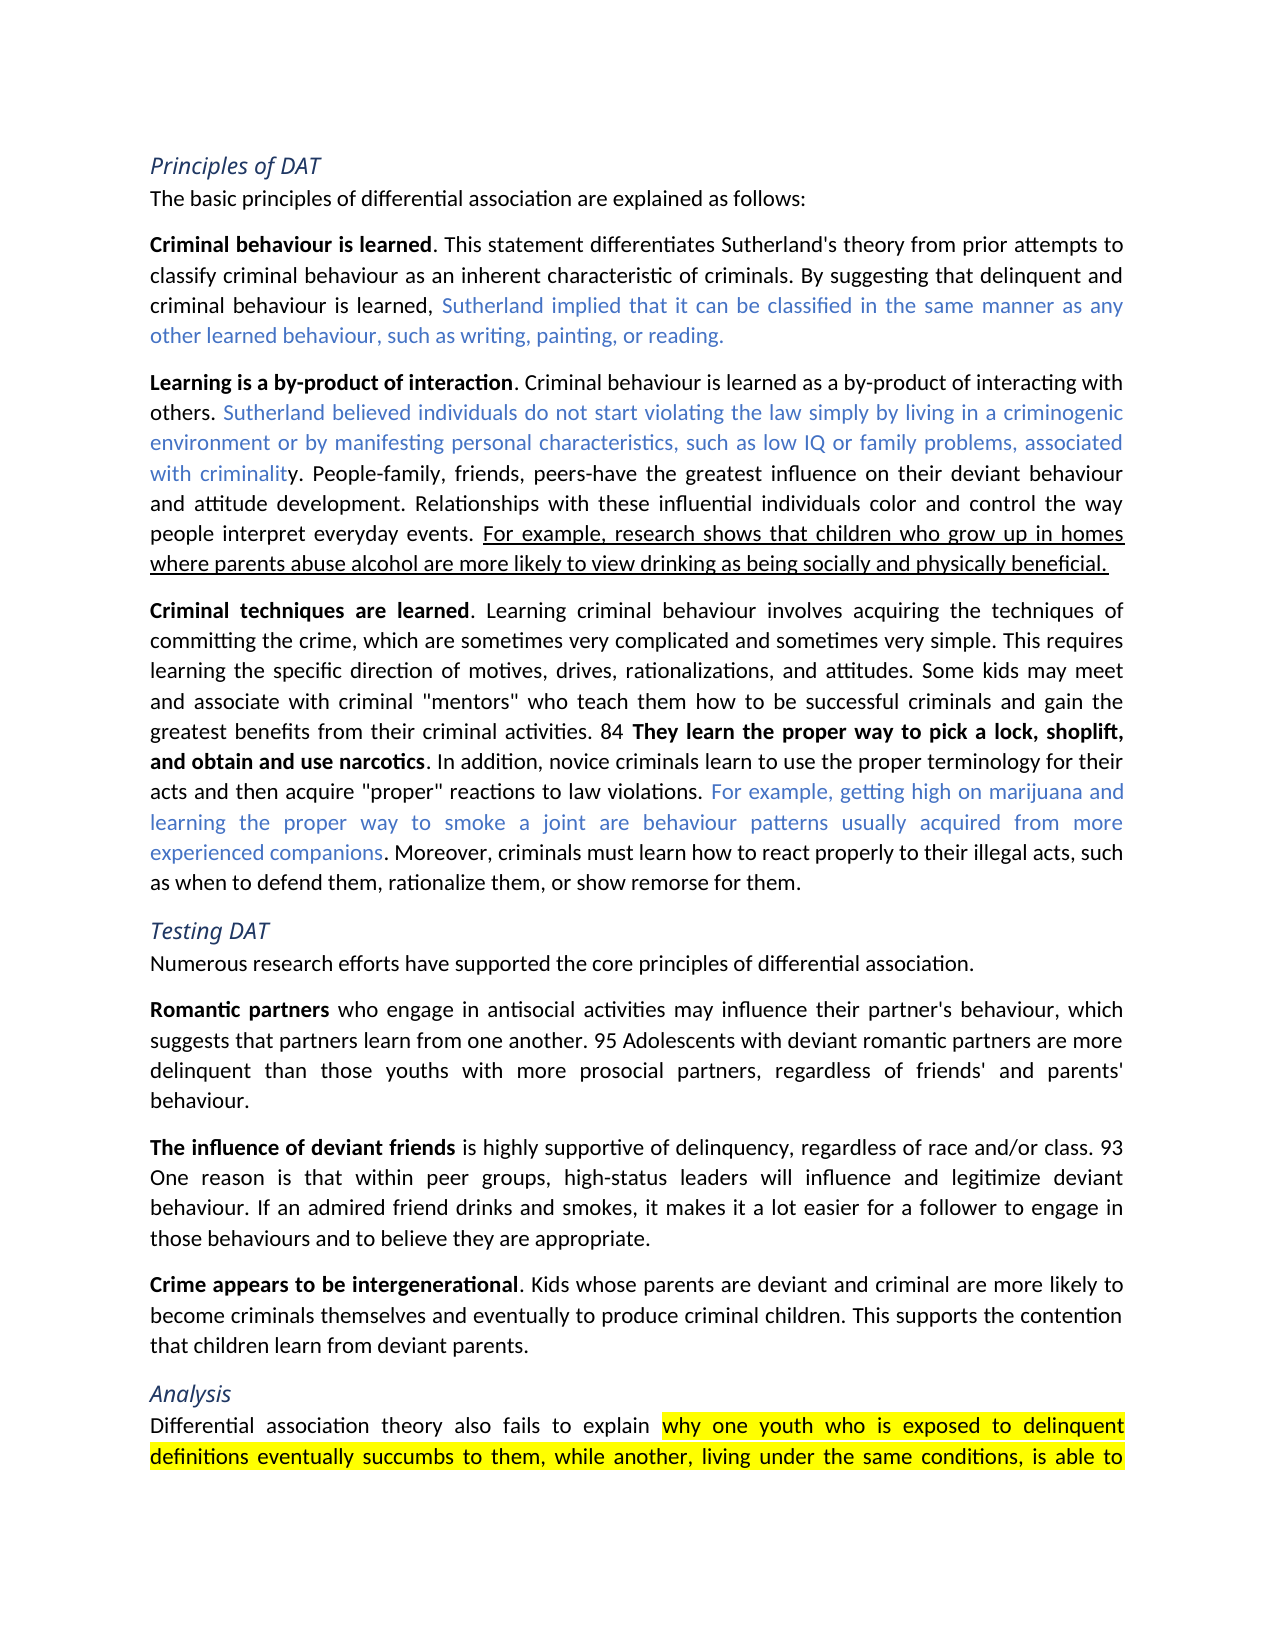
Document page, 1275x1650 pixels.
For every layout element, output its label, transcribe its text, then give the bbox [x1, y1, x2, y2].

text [150, 1412, 1125, 1442]
subtitle Testing DAT [150, 915, 1125, 946]
text Crime appears to be intergenerational. Kids whose parents are deviant and criminal are more likely to become criminals themselves and eventually to produce criminal children. This supports the contention that children learn from deviant parents. [150, 1271, 1125, 1359]
text The influence of deviant friends is highly supportive of delinquency, regardless of race and/or class. 93 One reason is that within peer groups, high-status leaders will influence and legitimize deviant behaviour. If an admired friend drinks and smokes, it makes it a lot easier for a follower to engage in those behaviours and to believe they are appropriate. [150, 1133, 1125, 1252]
text Romantic partners who engage in antisocial activities may influence their partner's behaviour, which suggests that partners learn from one another. 95 Adolescents with deviant romantic partners are more delinquent than those youths with more prosocial partners, regardless of friends' and parents' behaviour. [150, 996, 1125, 1114]
text Learning is a by-product of interaction. Criminal behaviour is learned as a by-product of interacting with others. Sutherland believed individuals do not start violating the law simply by living in a criminogenic environment or by manifesting personal characteristics, such as low IQ or family problems, associated with criminality. People-family, friends, peers-have the greatest influence on their deviant behaviour and attitude development. Relationships with these influential individuals color and control the way people interpret everyday events. For example, research shows that children who grow up in homes where parents abuse alcohol are more likely to view drinking as being socially and physically beneficial. [150, 368, 1125, 577]
text Criminal behaviour is learned. This statement differentiates Sutherland's theory from prior attempts to classify criminal behaviour as an inherent characteristic of criminals. By suggesting that delinquent and criminal behaviour is learned, Sutherland implied that it can be classified in the same manner as any other learned behaviour, such as writing, painting, or reading. [150, 231, 1125, 349]
text Criminal techniques are learned. Learning criminal behaviour involves acquiring the techniques of committing the crime, which are sometimes very complicated and sometimes very simple. This requires learning the specific direction of motives, drives, rationalizations, and attitudes. Some kids may meet and associate with criminal "mentors" who teach them how to be successful criminals and gain the greatest benefits from their criminal activities. 84 They learn the proper way to pick a lock, shoplift, and obtain and use narcotics. In addition, novice criminals learn to use the proper terminology for their acts and then acquire "proper" reactions to law violations. For example, getting high on marijuana and learning the proper way to smoke a joint are behaviour patterns usually acquired from more experienced companions. Moreover, criminals must learn how to react properly to their illegal acts, such as when to defend them, rationalize them, or show remorse for them. [150, 596, 1125, 896]
subtitle Analysis [150, 1378, 1125, 1409]
text Numerous research efforts have supported the core principles of differential association. [150, 949, 1125, 977]
subtitle Principles of DAT [150, 150, 1125, 181]
text The basic principles of differential association are explained as follows: [150, 184, 1125, 212]
